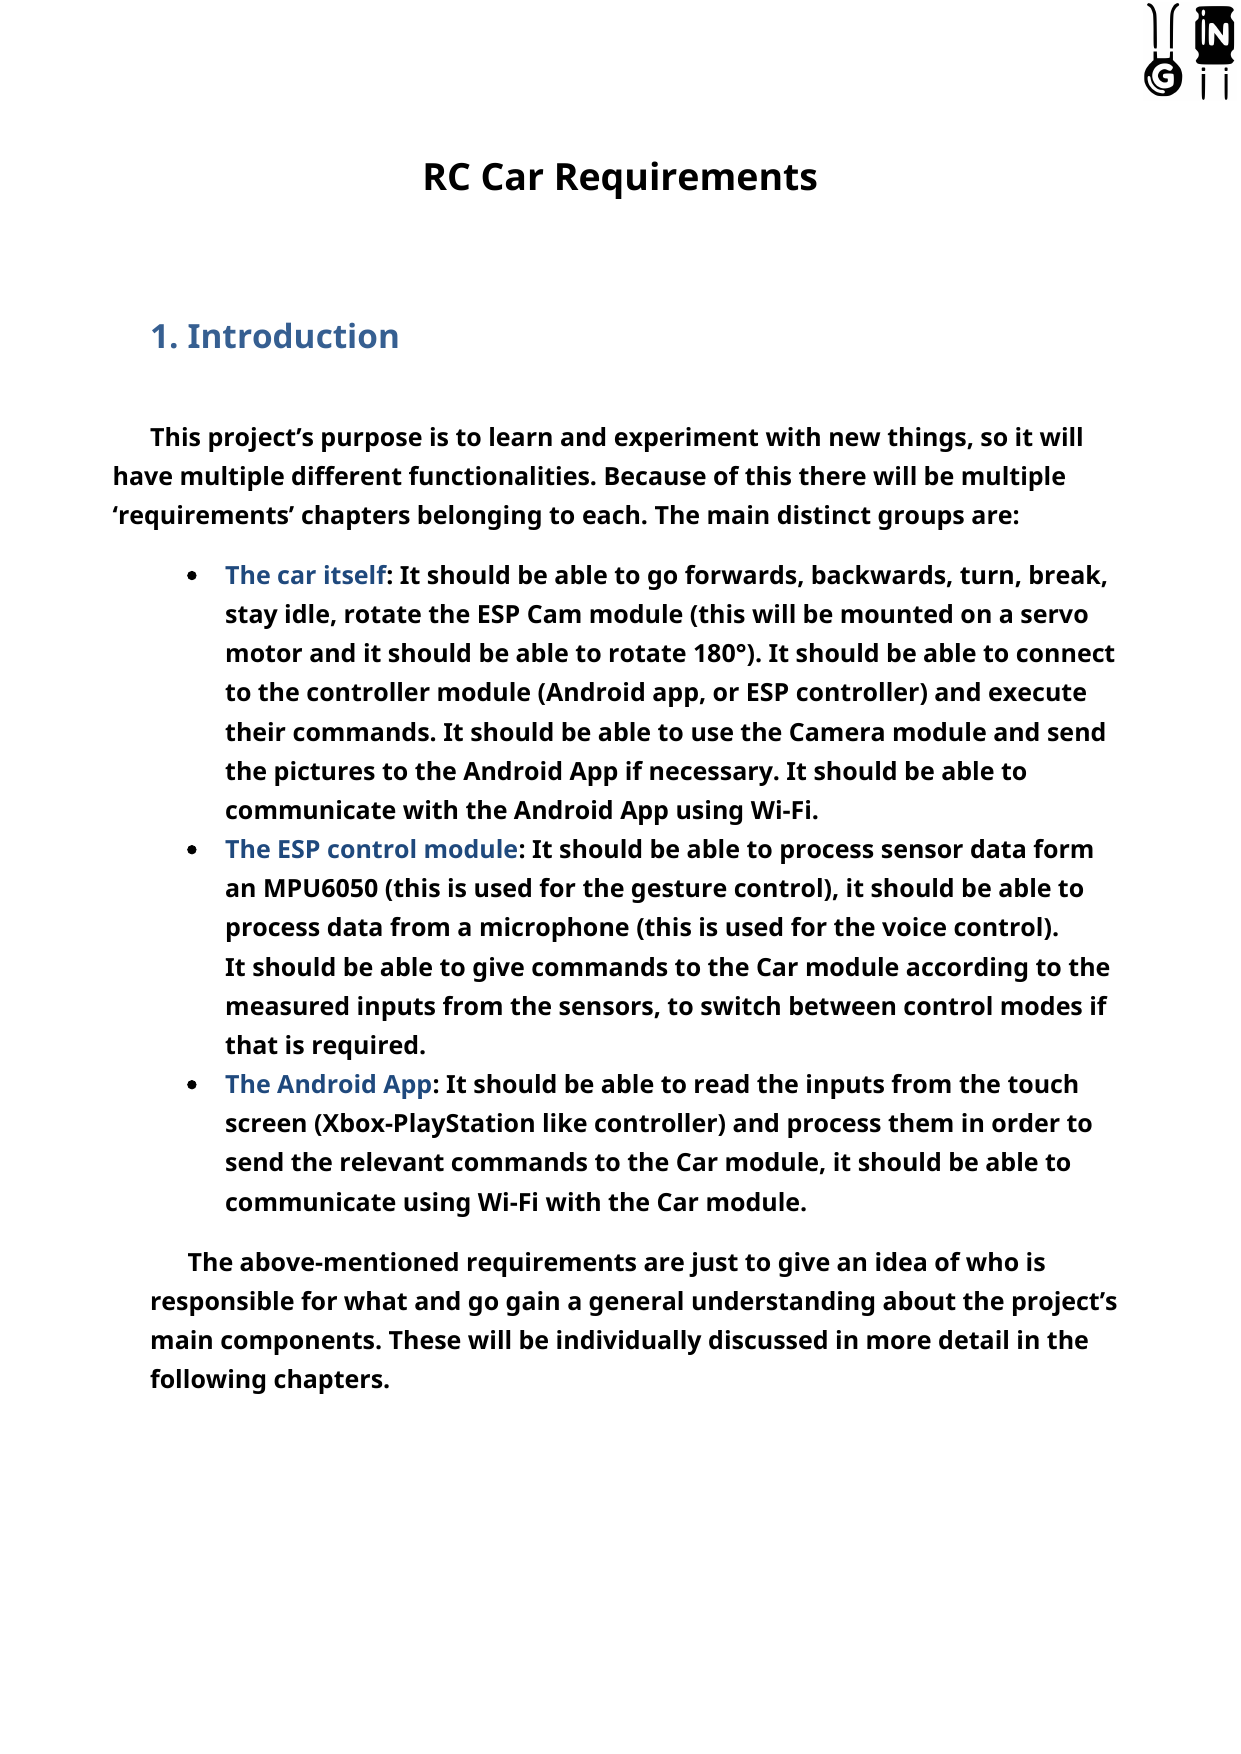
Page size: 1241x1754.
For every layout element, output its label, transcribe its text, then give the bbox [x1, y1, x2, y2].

list The Android App: It should be able to read the inputs from the touch screen (Xbox-PlayStation like controller) and process them in order to send the relevant commands to the Car module, it should be able to communicate using Wi-Fi with the Car module. [187, 1067, 1128, 1218]
text The above-mentioned requirements are just to give an idea of who is responsible for what and go gain a general understanding about the project’s main components. These will be individually discussed in more detail in the following chapters. [150, 1244, 1128, 1396]
text RC Car Requirements [112, 150, 1128, 201]
picture [1143, 2, 1237, 101]
list The car itself: It should be able to go forwards, backwards, turn, break, stay idle, rotate the ESP Cam module (this will be mounted on a servo motor and it should be able to rotate 180°). It should be able to connect to the controller module (Android app, or ESP controller) and execute their commands. It should be able to use the Camera module and send the pictures to the Android App if necessary. It should be able to communicate with the Android App using Wi-Fi. [187, 557, 1128, 827]
list The ESP control module: It should be able to process sensor data form an MPU6050 (this is used for the gesture control), it should be able to process data from a microphone (this is used for the voice control). [187, 832, 1128, 944]
subtitle Introduction [150, 313, 1128, 358]
list It should be able to give commands to the Car module according to the measured inputs from the sensors, to switch between control modes if that is required. [225, 949, 1128, 1062]
text This project’s purpose is to learn and experiment with new things, so it will have multiple different functionalities. Because of this there will be multiple ‘requirements’ chapters belonging to each. The main distinct groups are: [112, 419, 1128, 532]
